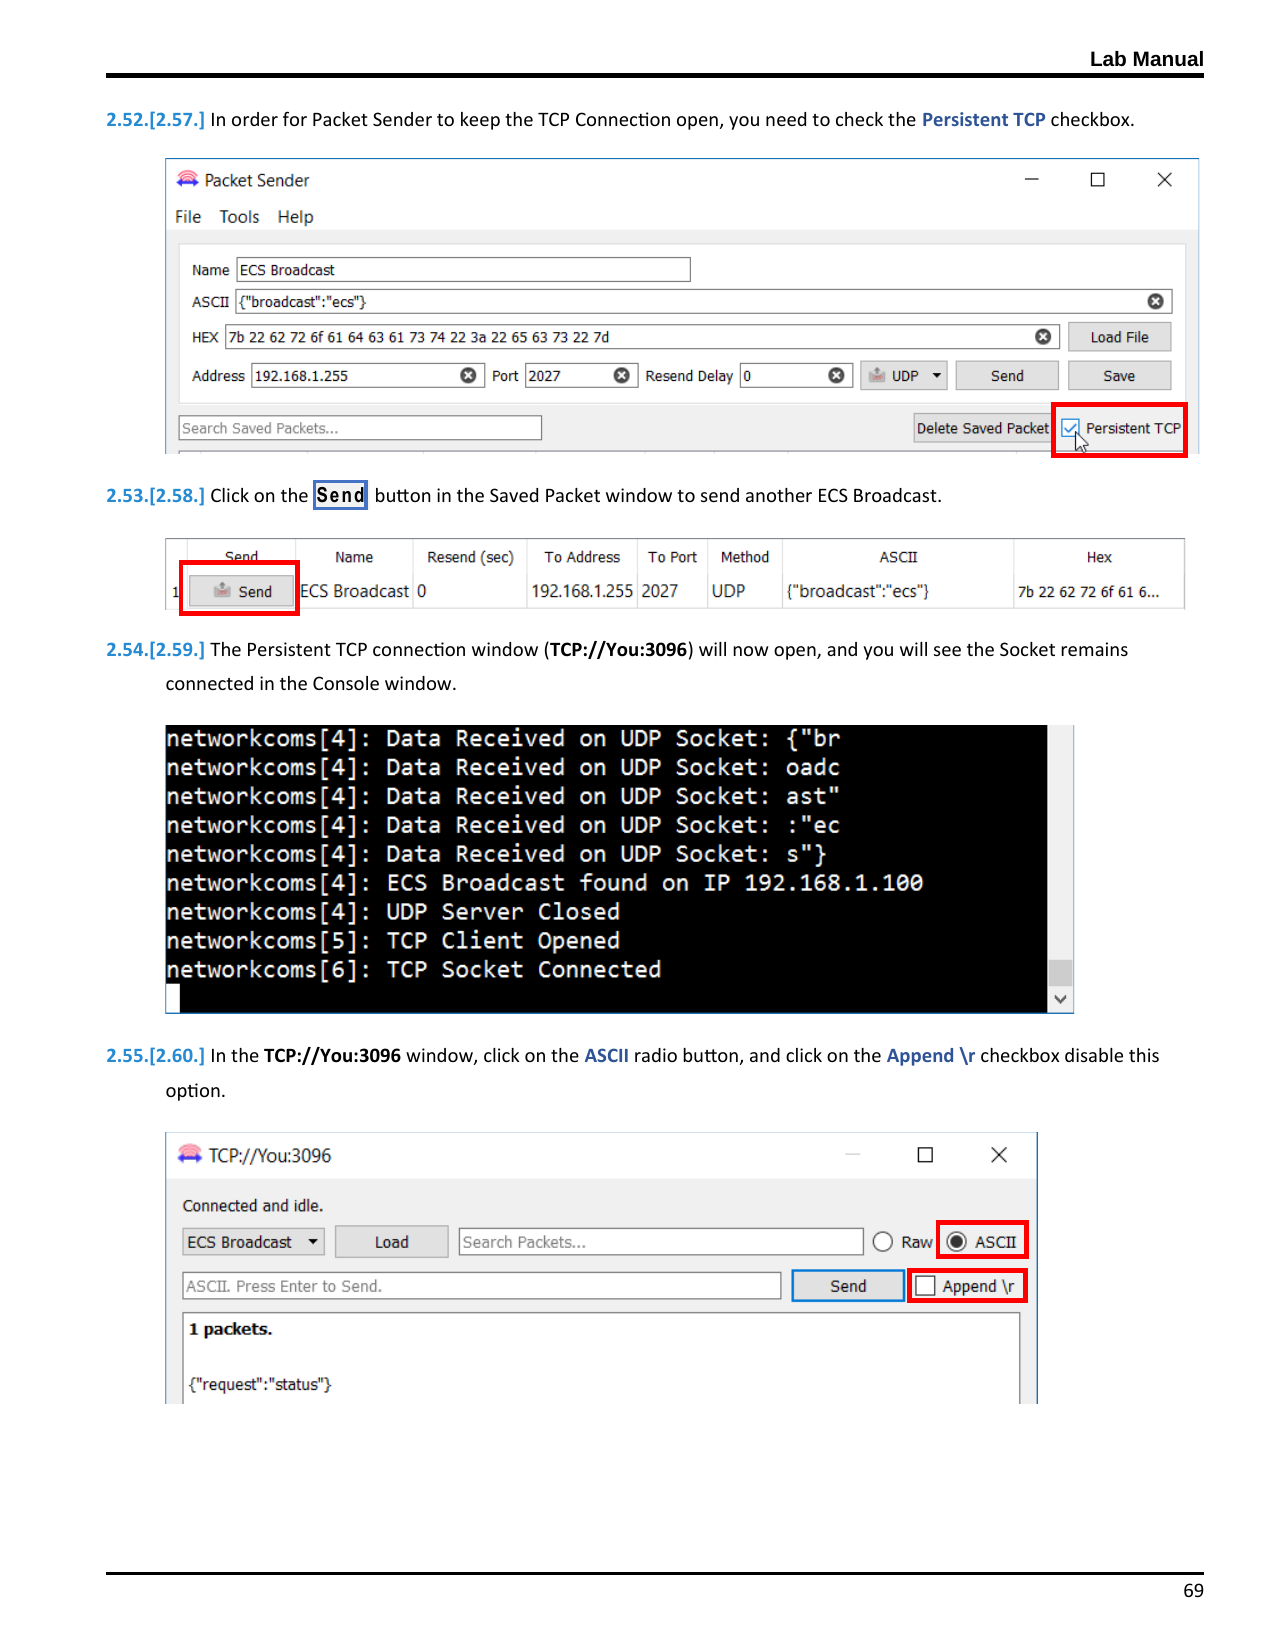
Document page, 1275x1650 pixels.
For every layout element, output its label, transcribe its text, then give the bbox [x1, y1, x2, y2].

picture [165, 725, 1075, 1014]
table_header [165, 1114, 1205, 1429]
picture [183, 565, 295, 610]
table_header [165, 708, 1205, 1039]
list Click on the Send button in the Saved Packet window to send another ECS Broadcast. [370, 480, 1204, 510]
table_header [165, 524, 1205, 633]
list In the TCP://You:3096 window, click on the ASCII radio button, and click on the Append \r checkbox disable this option. [106, 1042, 1204, 1102]
table_header [165, 144, 1204, 477]
picture [165, 1132, 1038, 1404]
picture [165, 538, 1186, 610]
picture [165, 158, 1200, 454]
list In order for Packet Sender to keep the TCP Connection open, you need to check the Persistent TCP checkbox. [106, 106, 1204, 132]
list The Persistent TCP connection window (TCP://You:3096) will now open, and you will see the Socket remains connected in the Console window. [106, 636, 1204, 696]
list Click on the Send button in the Saved Packet window to send another ECS Broadcast. [106, 480, 313, 510]
picture [1056, 407, 1183, 453]
